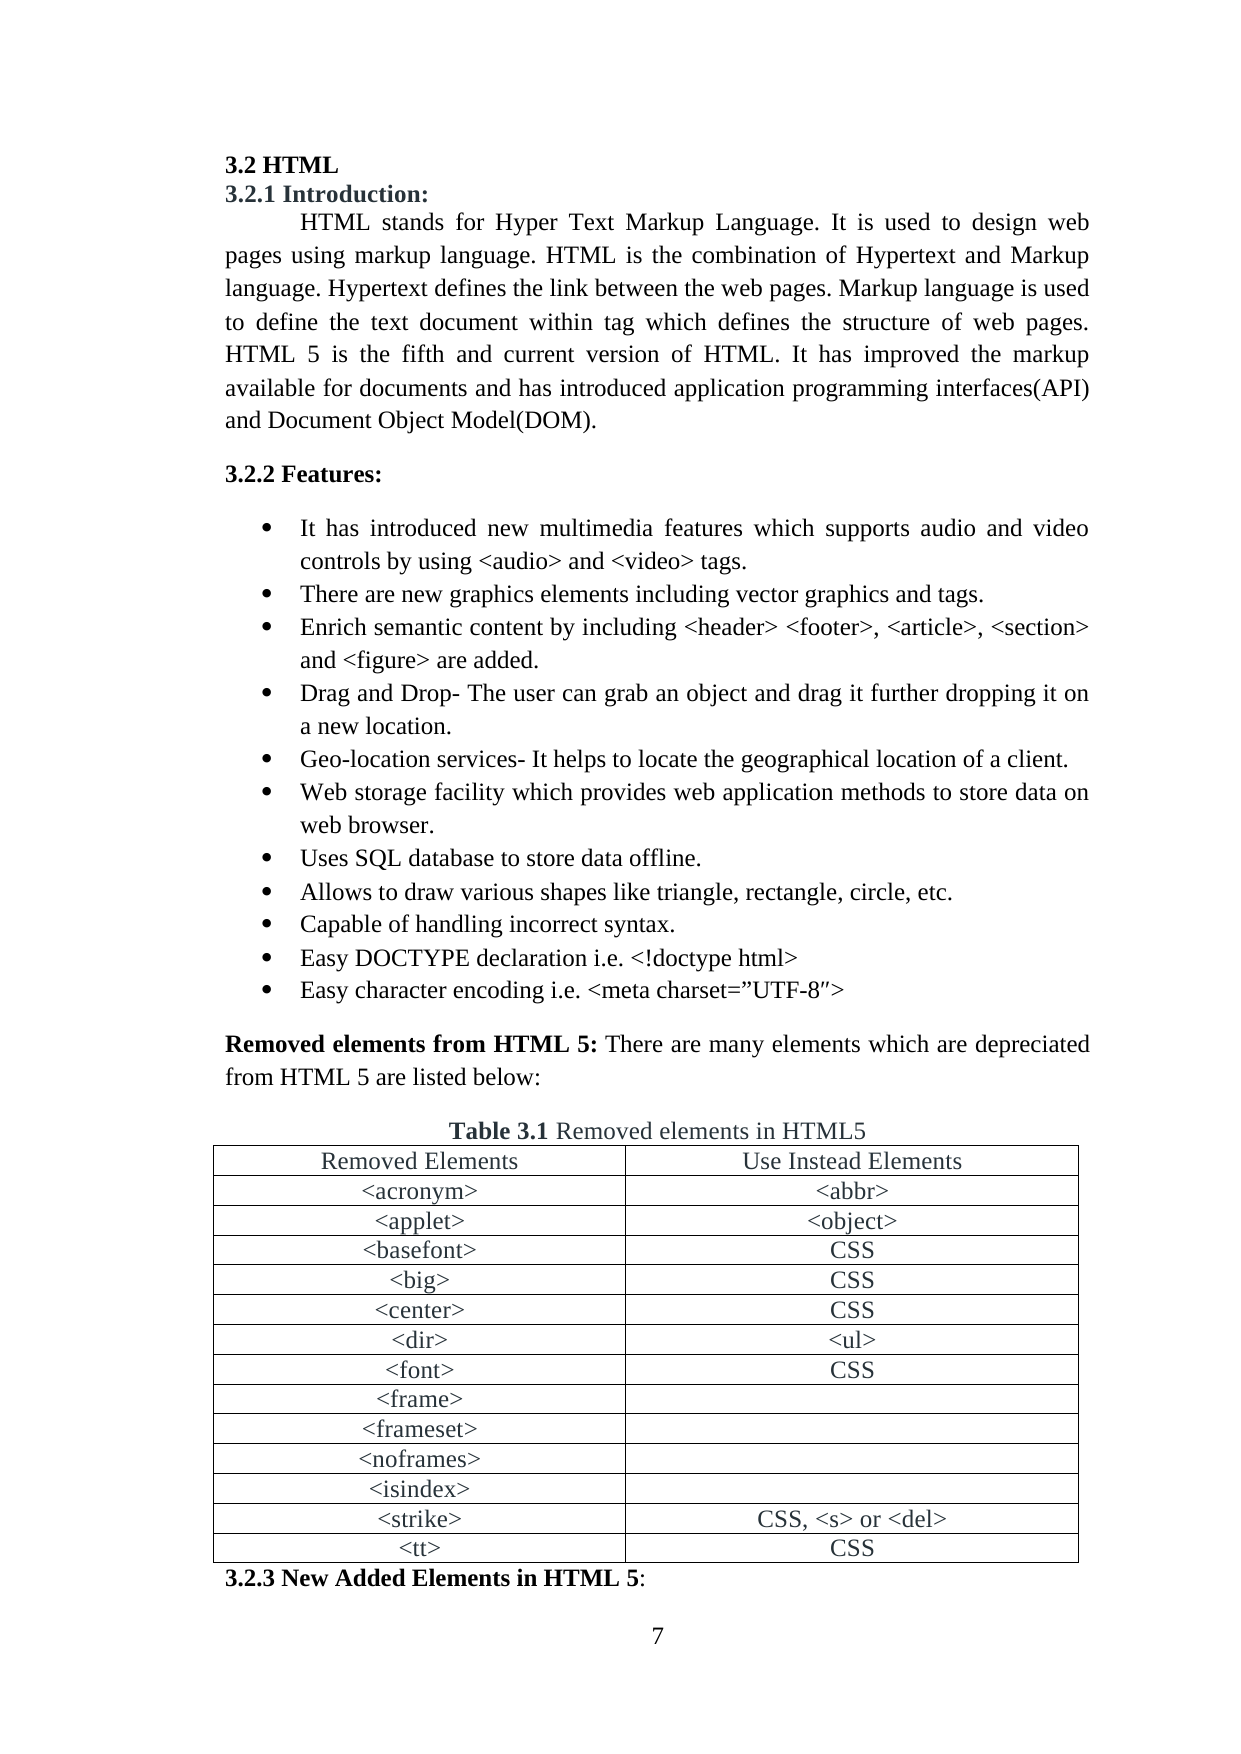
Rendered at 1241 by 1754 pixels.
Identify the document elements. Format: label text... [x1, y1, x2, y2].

table_cell <frameset> [214, 1414, 625, 1443]
list Allows to draw various shapes like triangle, rectangle, circle, etc. [262, 877, 1090, 905]
text 3.2.2 Features: [225, 459, 1090, 488]
table_header Use Instead Elements [626, 1146, 1078, 1175]
table_cell <ul> [626, 1325, 1078, 1354]
list It has introduced new multimedia features which supports audio and video controls by using <audio> and <video> tags. [262, 513, 1090, 575]
table_cell [626, 1414, 1078, 1443]
table_cell <big> [214, 1265, 625, 1294]
table_cell [626, 1385, 1078, 1413]
list Geo-location services- It helps to locate the geographical location of a client. [262, 744, 1090, 773]
table_cell CSS [626, 1236, 1078, 1264]
table_cell <abbr> [626, 1176, 1078, 1205]
table_cell CSS, <s> or <del> [626, 1504, 1078, 1532]
table_cell <object> [626, 1206, 1078, 1234]
table_cell <font> [214, 1355, 625, 1383]
table_cell <strike> [214, 1504, 625, 1532]
text Table 3.1 Removed elements in HTML5 [225, 1116, 1090, 1145]
table_cell <frame> [214, 1385, 625, 1413]
text HTML stands for Hyper Text Markup Language. It is used to design web pages using markup language. HTML is the combination of Hypertext and Markup language. Hypertext defines the link between the web pages. Markup language is used to define the text document within tag which defines the structure of web pages. HTML 5 is the fifth and current version of HTML. It has improved the markup available for documents and has introduced application programming interfaces(API) and Document Object Model(DOM). [225, 207, 1090, 434]
table_cell <applet> [214, 1206, 625, 1234]
list Enrich semantic content by including <header> <footer>, <article>, <section> and <figure> are added. [262, 612, 1090, 674]
list Easy character encoding i.e. <meta charset=”UTF-8″> [262, 976, 1090, 1004]
table_cell <noframes> [214, 1444, 625, 1473]
table_cell CSS [626, 1355, 1078, 1383]
list Uses SQL database to store data offline. [262, 843, 1090, 872]
list Easy DOCTYPE declaration i.e. <!doctype html> [262, 943, 1090, 971]
list Web storage facility which provides web application methods to store data on web browser. [262, 777, 1090, 839]
table_cell CSS [626, 1265, 1078, 1294]
table_cell CSS [626, 1534, 1078, 1562]
table_cell <tt> [214, 1534, 625, 1562]
list Drag and Drop- The user can grab an object and drag it further dropping it on a new location. [262, 678, 1090, 740]
table_cell <isindex> [214, 1474, 625, 1503]
table_cell CSS [626, 1295, 1078, 1324]
list Capable of handling incorrect syntax. [262, 909, 1090, 938]
text Removed elements from HTML 5: There are many elements which are depreciated from HTML 5 are listed below: [225, 1029, 1090, 1091]
table_cell <center> [214, 1295, 625, 1324]
list There are new graphics elements including vector graphics and tags. [262, 579, 1090, 608]
text 3.2.1 Introduction: [225, 179, 1090, 207]
table_cell [626, 1474, 1078, 1503]
table_cell <acronym> [214, 1176, 625, 1205]
table_cell <dir> [214, 1325, 625, 1354]
table_header Removed Elements [214, 1146, 625, 1175]
text 3.2.3 New Added Elements in HTML 5: [225, 1563, 1090, 1592]
table_cell <basefont> [214, 1236, 625, 1264]
text 3.2 HTML [225, 150, 1090, 179]
table_cell [626, 1444, 1078, 1473]
